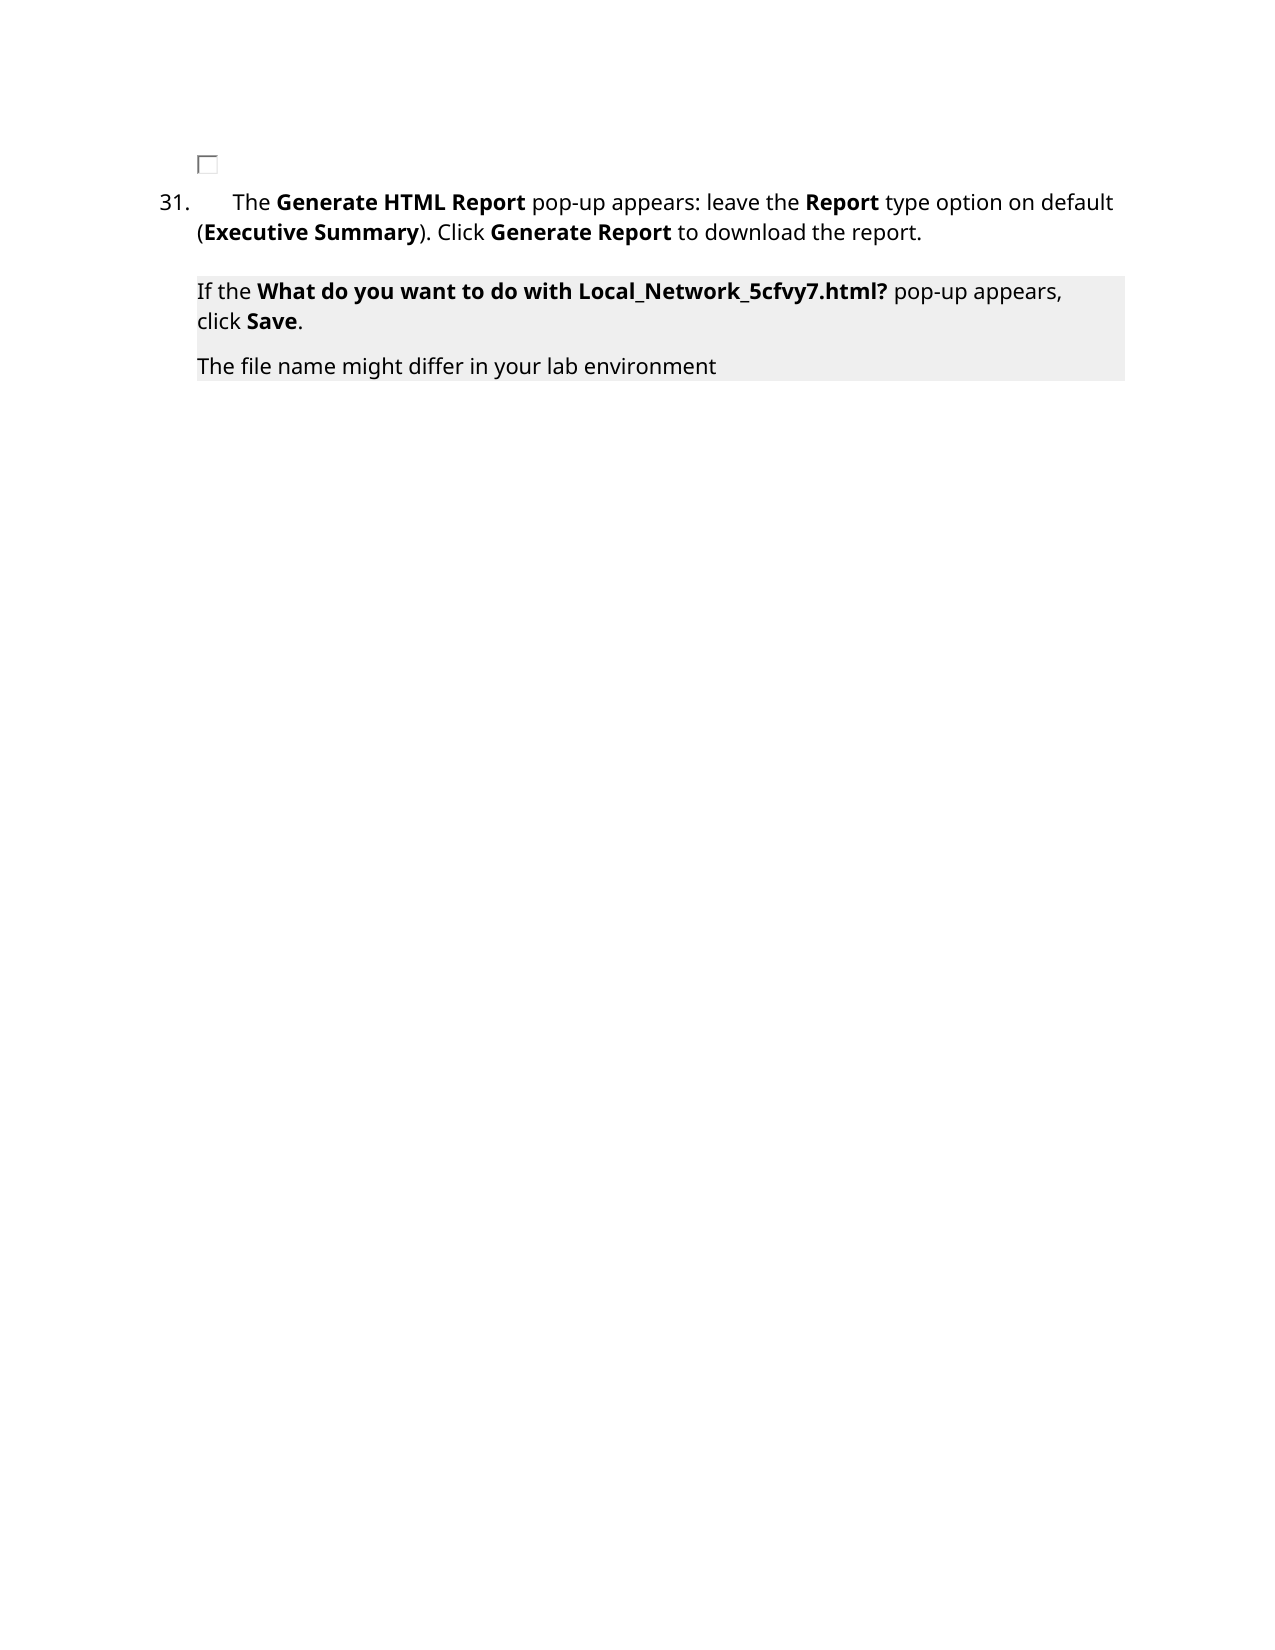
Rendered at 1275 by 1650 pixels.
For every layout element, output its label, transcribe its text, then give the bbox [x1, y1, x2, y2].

text The file name might differ in your lab environment [197, 351, 1125, 381]
text If the What do you want to do with Local_Network_5cfvy7.html? pop-up appears, click Save. [197, 276, 1125, 335]
list The Generate HTML Report pop-up appears: leave the Report type option on default (Executive Summary). Click Generate Report to download the report. [159, 150, 1125, 247]
